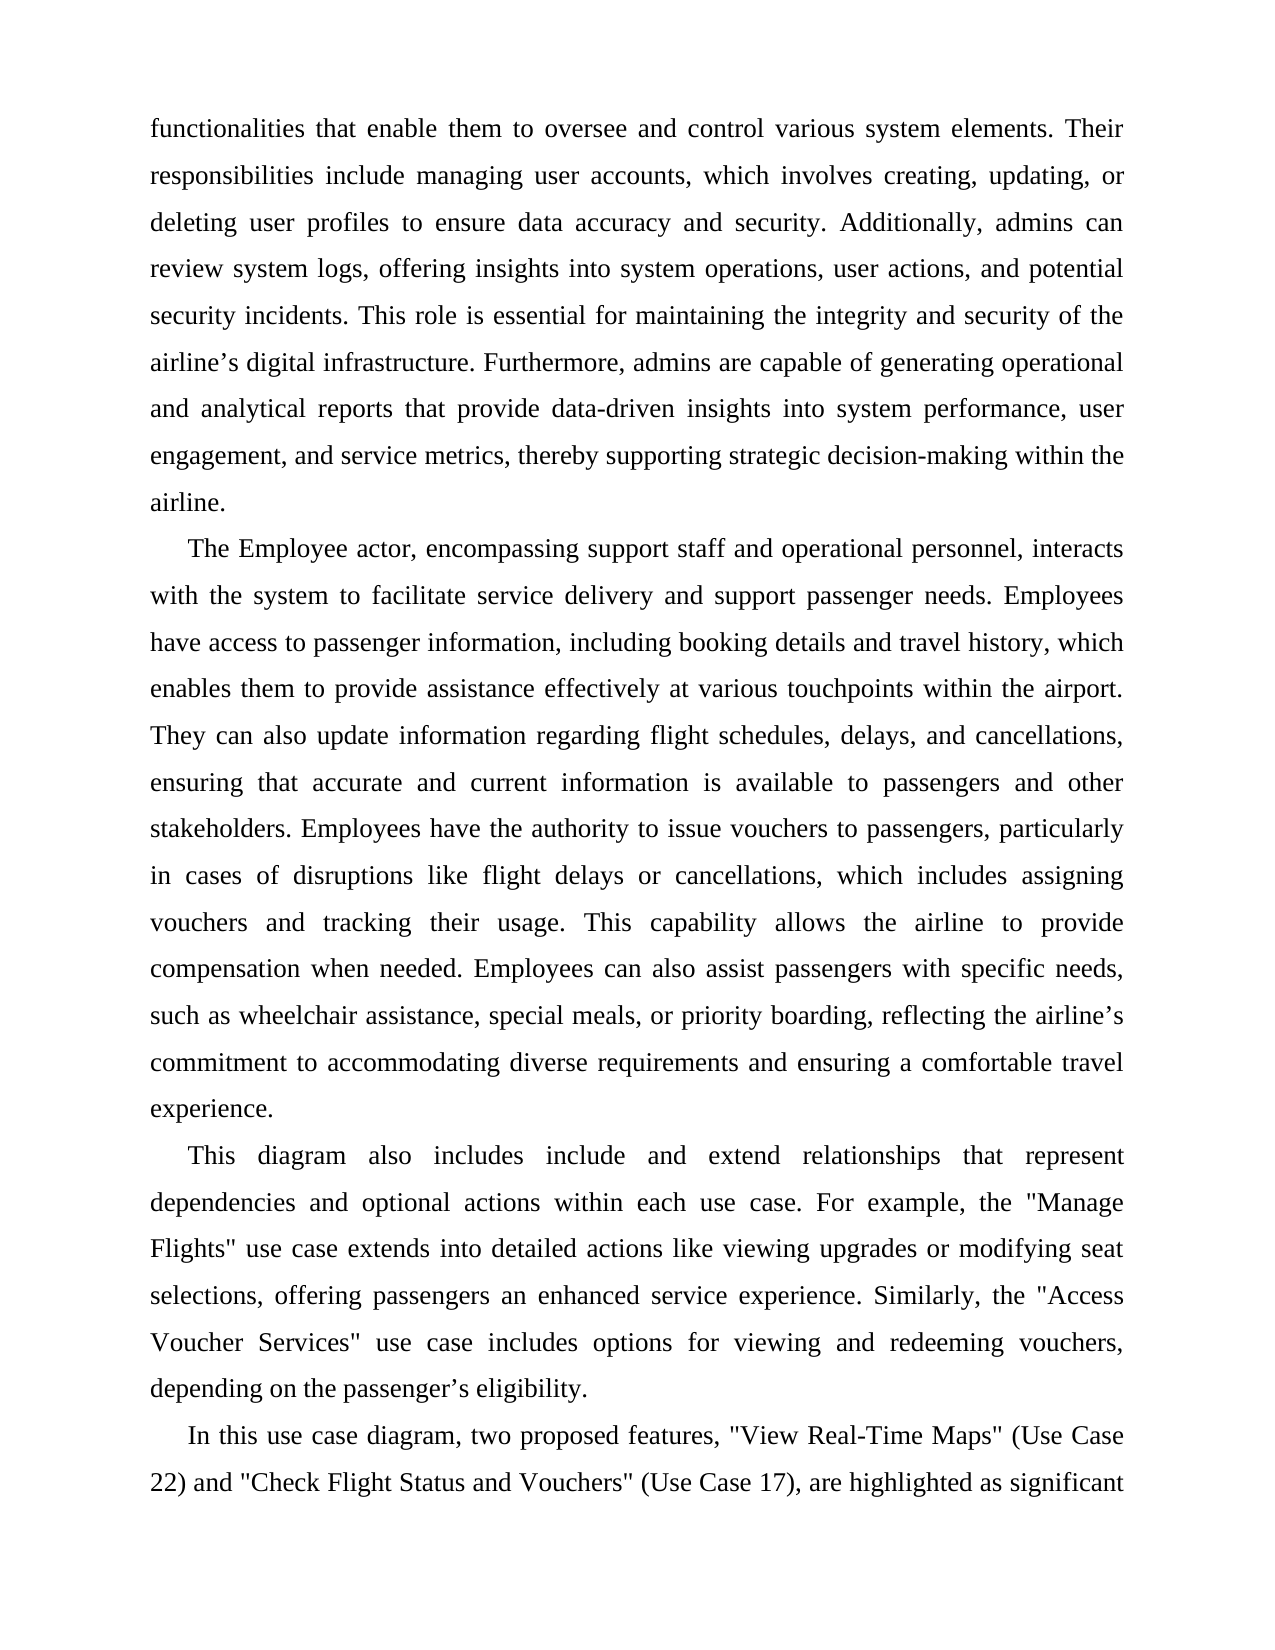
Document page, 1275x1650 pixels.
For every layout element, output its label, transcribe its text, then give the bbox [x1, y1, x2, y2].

text This diagram also includes include and extend relationships that represent dependencies and optional actions within each use case. For example, the "Manage Flights" use case extends into detailed actions like viewing upgrades or modifying seat selections, offering passengers an enhanced service experience. Similarly, the "Access Voucher Services" use case includes options for viewing and redeeming vouchers, depending on the passenger’s eligibility. [150, 1139, 1125, 1404]
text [150, 1419, 1125, 1497]
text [150, 112, 1125, 517]
text The Employee actor, encompassing support staff and operational personnel, interacts with the system to facilitate service delivery and support passenger needs. Employees have access to passenger information, including booking details and travel history, which enables them to provide assistance effectively at various touchpoints within the airport. They can also update information regarding flight schedules, delays, and cancellations, ensuring that accurate and current information is available to passengers and other stakeholders. Employees have the authority to issue vouchers to passengers, particularly in cases of disruptions like flight delays or cancellations, which includes assigning vouchers and tracking their usage. This capability allows the airline to provide compensation when needed. Employees can also assist passengers with specific needs, such as wheelchair assistance, special meals, or priority boarding, reflecting the airline’s commitment to accommodating diverse requirements and ensuring a comfortable travel experience. [150, 532, 1125, 1124]
